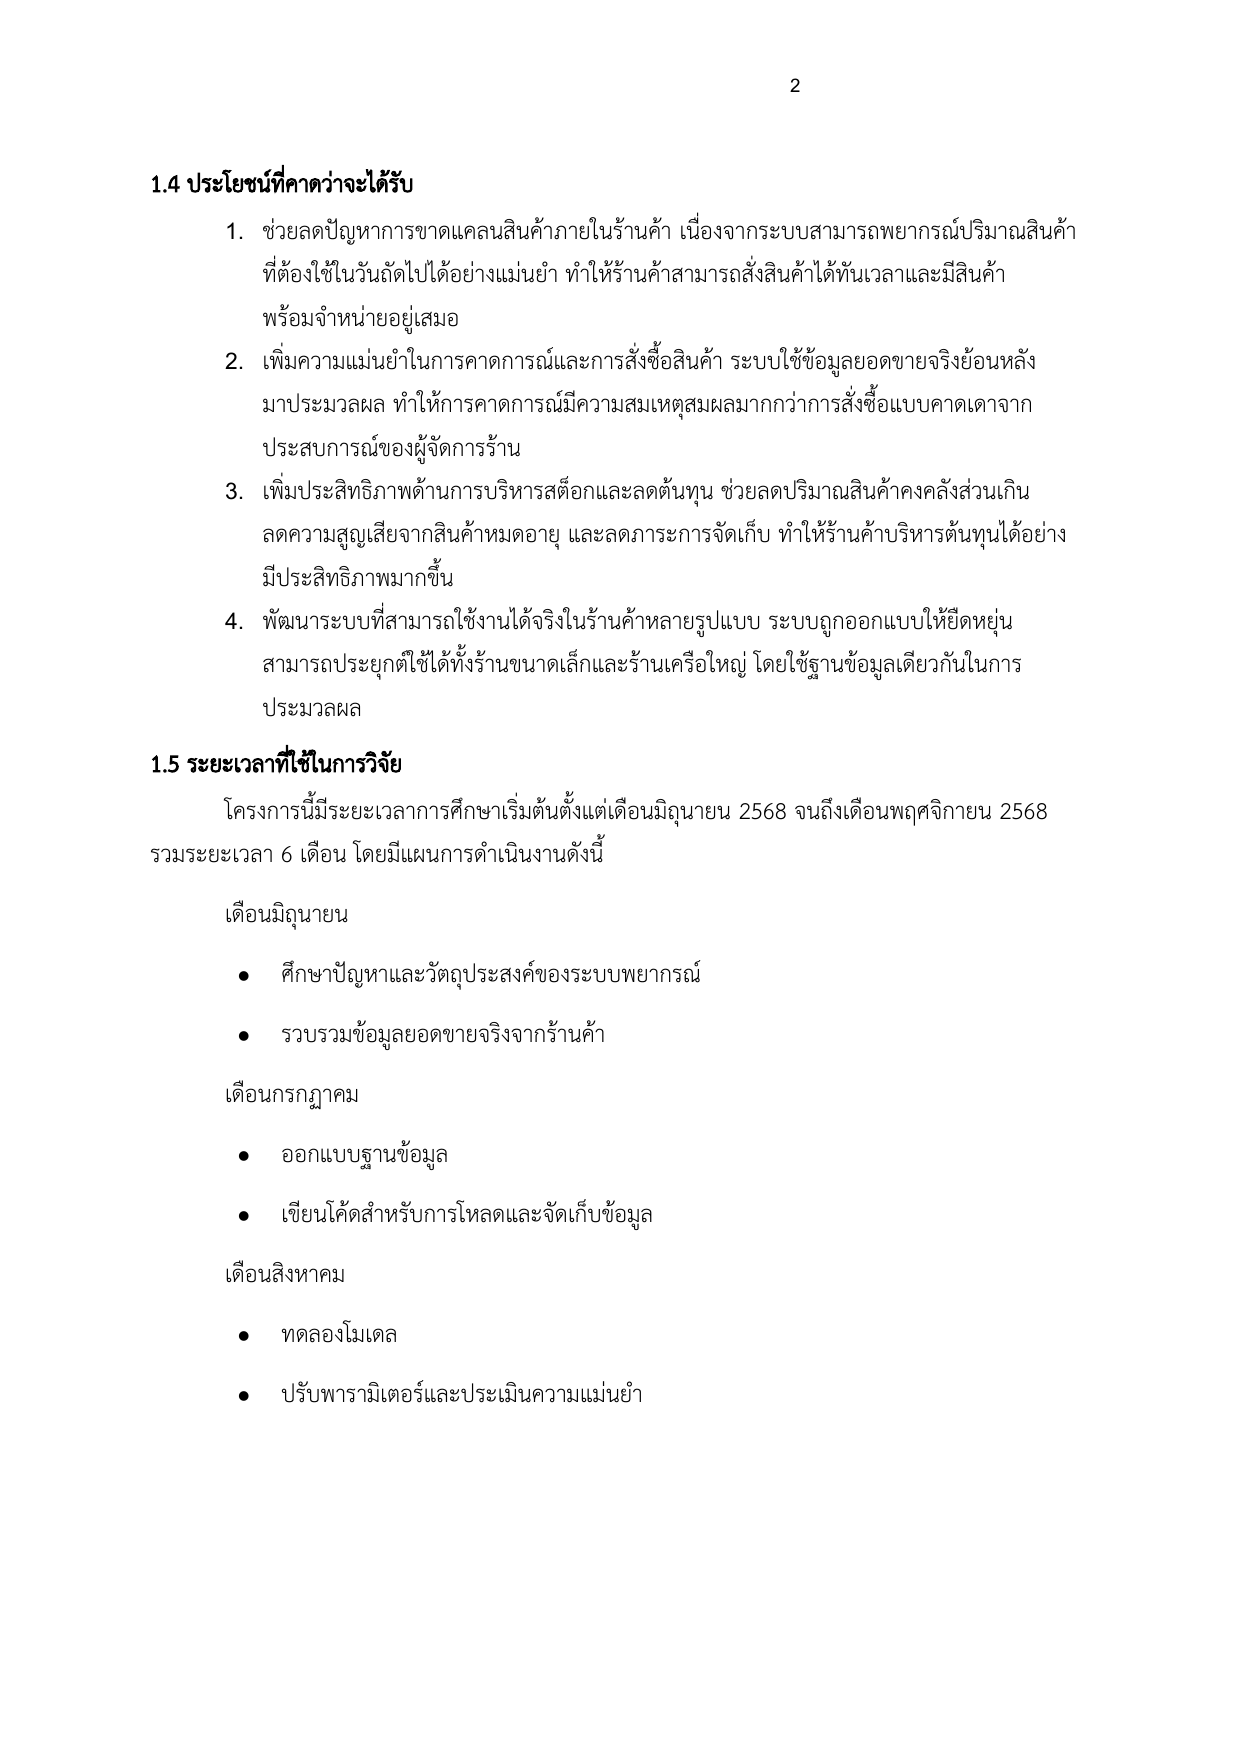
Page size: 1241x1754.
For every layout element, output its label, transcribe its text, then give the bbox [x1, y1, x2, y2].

text เดือนมิถุนายน [150, 893, 1090, 931]
list ช่วยลดปัญหาการขาดแคลนสินค้าภายในร้านค้า เนื่องจากระบบสามารถพยากรณ์ปริมาณสินค้าที่ต้องใช้ในวันถัดไปได้อย่างแม่นยำ ทำให้ร้านค้าสามารถสั่งสินค้าได้ทันเวลาและมีสินค้า พร้อมจำหน่ายอยู่เสมอ [225, 210, 1090, 334]
list ออกแบบฐานข้อมูล [237, 1133, 1090, 1171]
list ทดลองโมเดล [237, 1313, 1090, 1351]
list พัฒนาระบบที่สามารถใช้งานได้จริงในร้านค้าหลายรูปแบบ ระบบถูกออกแบบให้ยืดหยุ่น สามารถประยุกต์ใช้ได้ทั้งร้านขนาดเล็กและร้านเครือใหญ่ โดยใช้ฐานข้อมูลเดียวกันในการประมวลผล [225, 600, 1090, 724]
list ศึกษาปัญหาและวัตถุประสงค์ของระบบพยากรณ์ [237, 953, 1090, 991]
list รวบรวมข้อมูลยอดขายจริงจากร้านค้า [237, 1013, 1090, 1051]
list ปรับพารามิเตอร์และประเมินความแม่นยำ [237, 1373, 1090, 1411]
list เพิ่มประสิทธิภาพด้านการบริหารสต็อกและลดต้นทุน ช่วยลดปริมาณสินค้าคงคลังส่วนเกิน ลดความสูญเสียจากสินค้าหมดอายุ และลดภาระการจัดเก็บ ทำให้ร้านค้าบริหารต้นทุนได้อย่าง มีประสิทธิภาพมากขึ้น [225, 470, 1090, 594]
list เขียนโค้ดสำหรับการโหลดและจัดเก็บข้อมูล [237, 1193, 1090, 1231]
text เดือนสิงหาคม [150, 1253, 1090, 1291]
text เดือนกรกฏาคม [150, 1073, 1090, 1111]
subtitle 1.5 ระยะเวลาที่ใช้ในการวิจัย [150, 742, 1090, 780]
text โครงการนี้มีระยะเวลาการศึกษาเริ่มต้นตั้งแต่เดือนมิถุนายน 2568 จนถึงเดือนพฤศจิกายน 2568 รวมระยะเวลา 6 เดือน โดยมีแผนการดำเนินงานดังนี้ [150, 790, 1090, 871]
subtitle 1.4 ประโยชน์ที่คาดว่าจะได้รับ [150, 162, 1090, 200]
list เพิ่มความแม่นยำในการคาดการณ์และการสั่งซื้อสินค้า ระบบใช้ข้อมูลยอดขายจริงย้อนหลัง มาประมวลผล ทำให้การคาดการณ์มีความสมเหตุสมผลมากกว่าการสั่งซื้อแบบคาดเดาจากประสบการณ์ของผู้จัดการร้าน [225, 340, 1090, 464]
